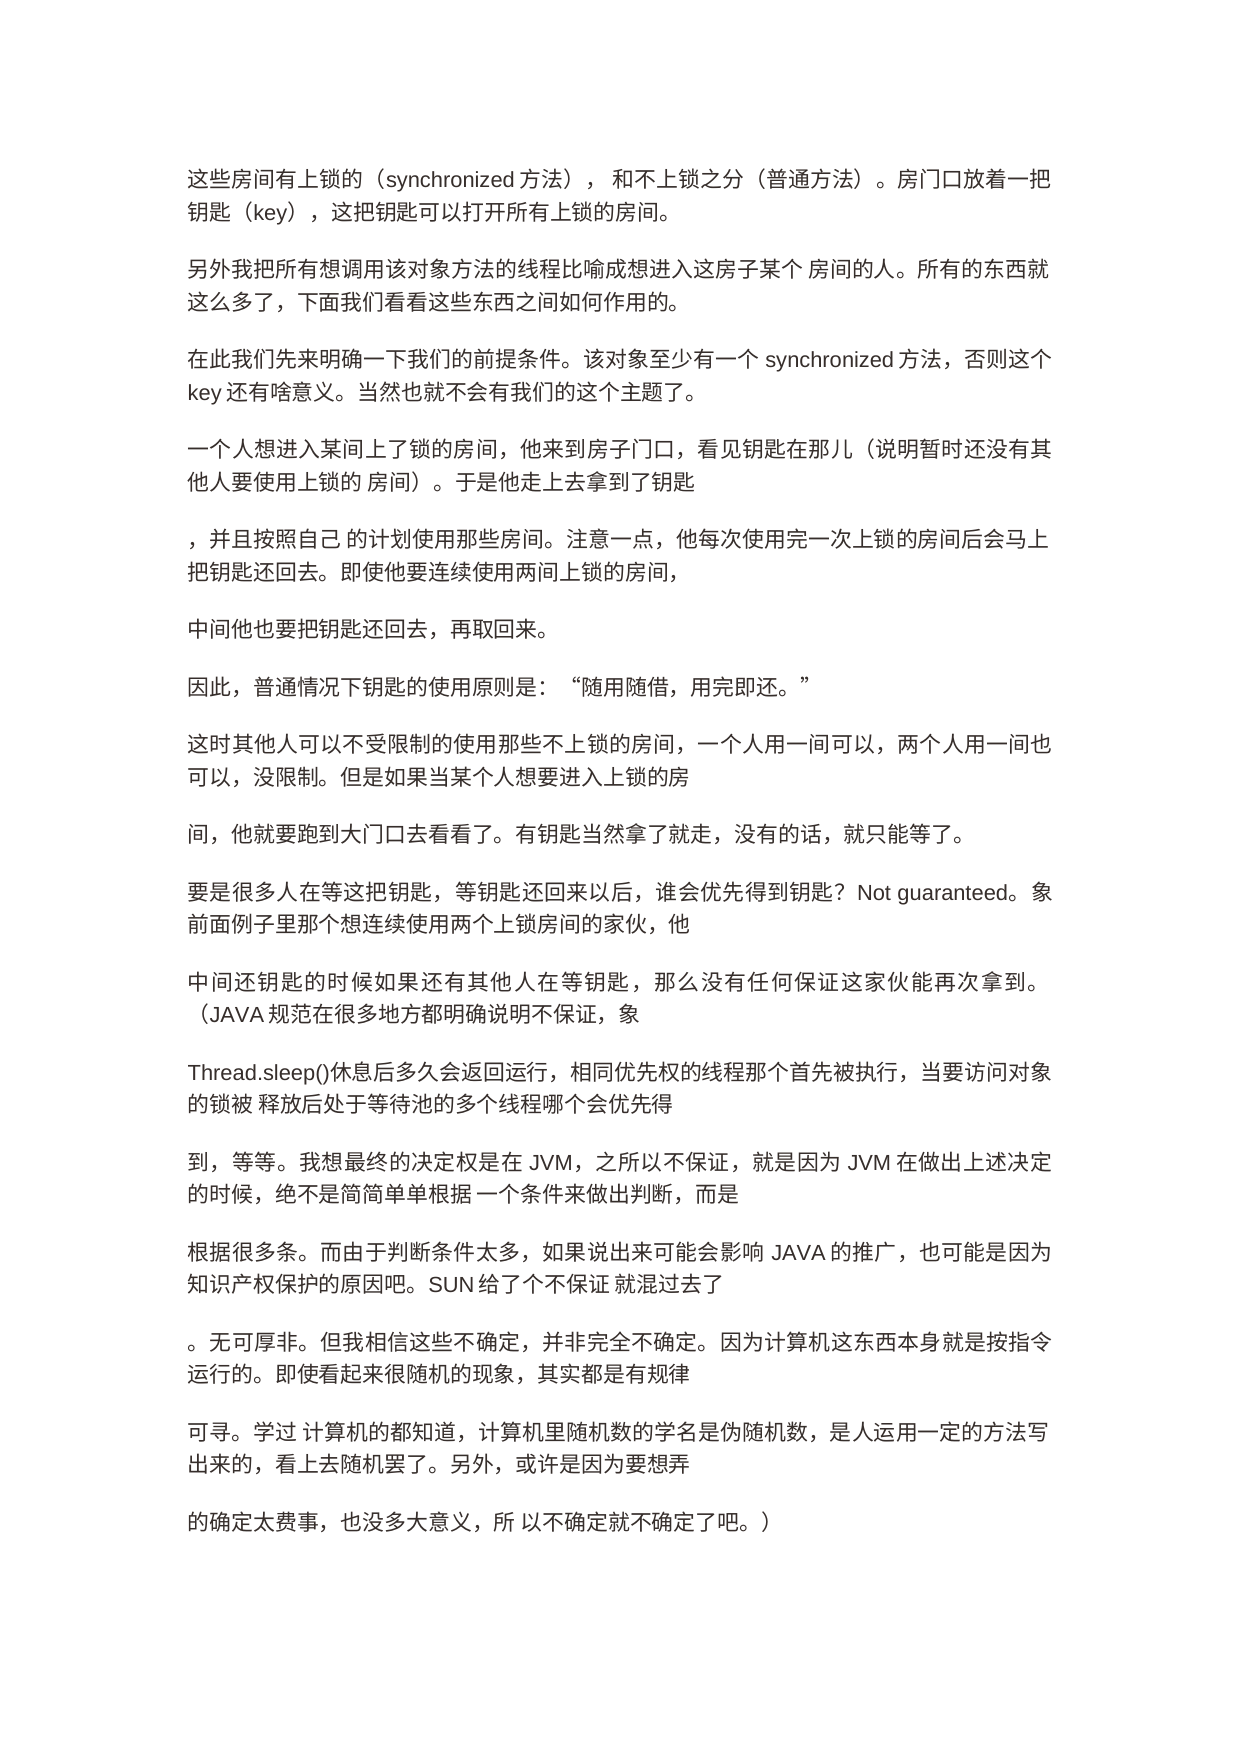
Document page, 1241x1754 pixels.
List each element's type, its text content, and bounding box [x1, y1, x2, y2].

text 这些房间有上锁的（synchronized方法）， 和不上锁之分（普通方法）。房门口放着一把钥匙（key），这把钥匙可以打开所有上锁的房间。 [187, 162, 1053, 227]
text 这时其他人可以不受限制的使用那些不上锁的房间，一个人用一间可以，两个人用一间也可以，没限制。但是如果当某个人想要进入上锁的房 [187, 727, 1053, 792]
text 根据很多条。而由于判断条件太多，如果说出来可能会影响JAVA的推广，也可能是因为知识产权保护的原因吧。SUN给了个不保证 就混过去了 [187, 1234, 1053, 1299]
text 可寻。学过 计算机的都知道，计算机里随机数的学名是伪随机数，是人运用一定的方法写出来的，看上去随机罢了。另外，或许是因为要想弄 [187, 1414, 1053, 1479]
text 。无可厚非。但我相信这些不确定，并非完全不确定。因为计算机这东西本身就是按指令运行的。即使看起来很随机的现象，其实都是有规律 [187, 1324, 1053, 1389]
text 间，他就要跑到大门口去看看了。有钥匙当然拿了就走，没有的话，就只能等了。 [187, 817, 1053, 849]
text 因此，普通情况下钥匙的使用原则是：“随用随借，用完即还。” [187, 669, 1053, 702]
text 的确定太费事，也没多大意义，所 以不确定就不确定了吧。） [187, 1504, 1053, 1537]
text 要是很多人在等这把钥匙，等钥匙还回来以后，谁会优先得到钥匙？Not guaranteed。象前面例子里那个想连续使用两个上锁房间的家伙，他 [187, 874, 1053, 939]
text 到，等等。我想最终的决定权是在JVM，之所以不保证，就是因为JVM在做出上述决定的时候，绝不是简简单单根据 一个条件来做出判断，而是 [187, 1144, 1053, 1209]
text 在此我们先来明确一下我们的前提条件。该对象至少有一个synchronized方法，否则这个key还有啥意义。当然也就不会有我们的这个主题了。 [187, 342, 1053, 407]
text 一个人想进入某间上了锁的房间，他来到房子门口，看见钥匙在那儿（说明暂时还没有其他人要使用上锁的 房间）。于是他走上去拿到了钥匙 [187, 432, 1053, 497]
text 中间还钥匙的时候如果还有其他人在等钥匙，那么没有任何保证这家伙能再次拿到。 （JAVA规范在很多地方都明确说明不保证，象 [187, 964, 1053, 1029]
text 另外我把所有想调用该对象方法的线程比喻成想进入这房子某个 房间的人。所有的东西就这么多了，下面我们看看这些东西之间如何作用的。 [187, 252, 1053, 317]
text 中间他也要把钥匙还回去，再取回来。 [187, 612, 1053, 644]
text Thread.sleep()休息后多久会返回运行，相同优先权的线程那个首先被执行，当要访问对象的锁被 释放后处于等待池的多个线程哪个会优先得 [187, 1054, 1053, 1119]
text ，并且按照自己 的计划使用那些房间。注意一点，他每次使用完一次上锁的房间后会马上把钥匙还回去。即使他要连续使用两间上锁的房间， [187, 522, 1053, 587]
